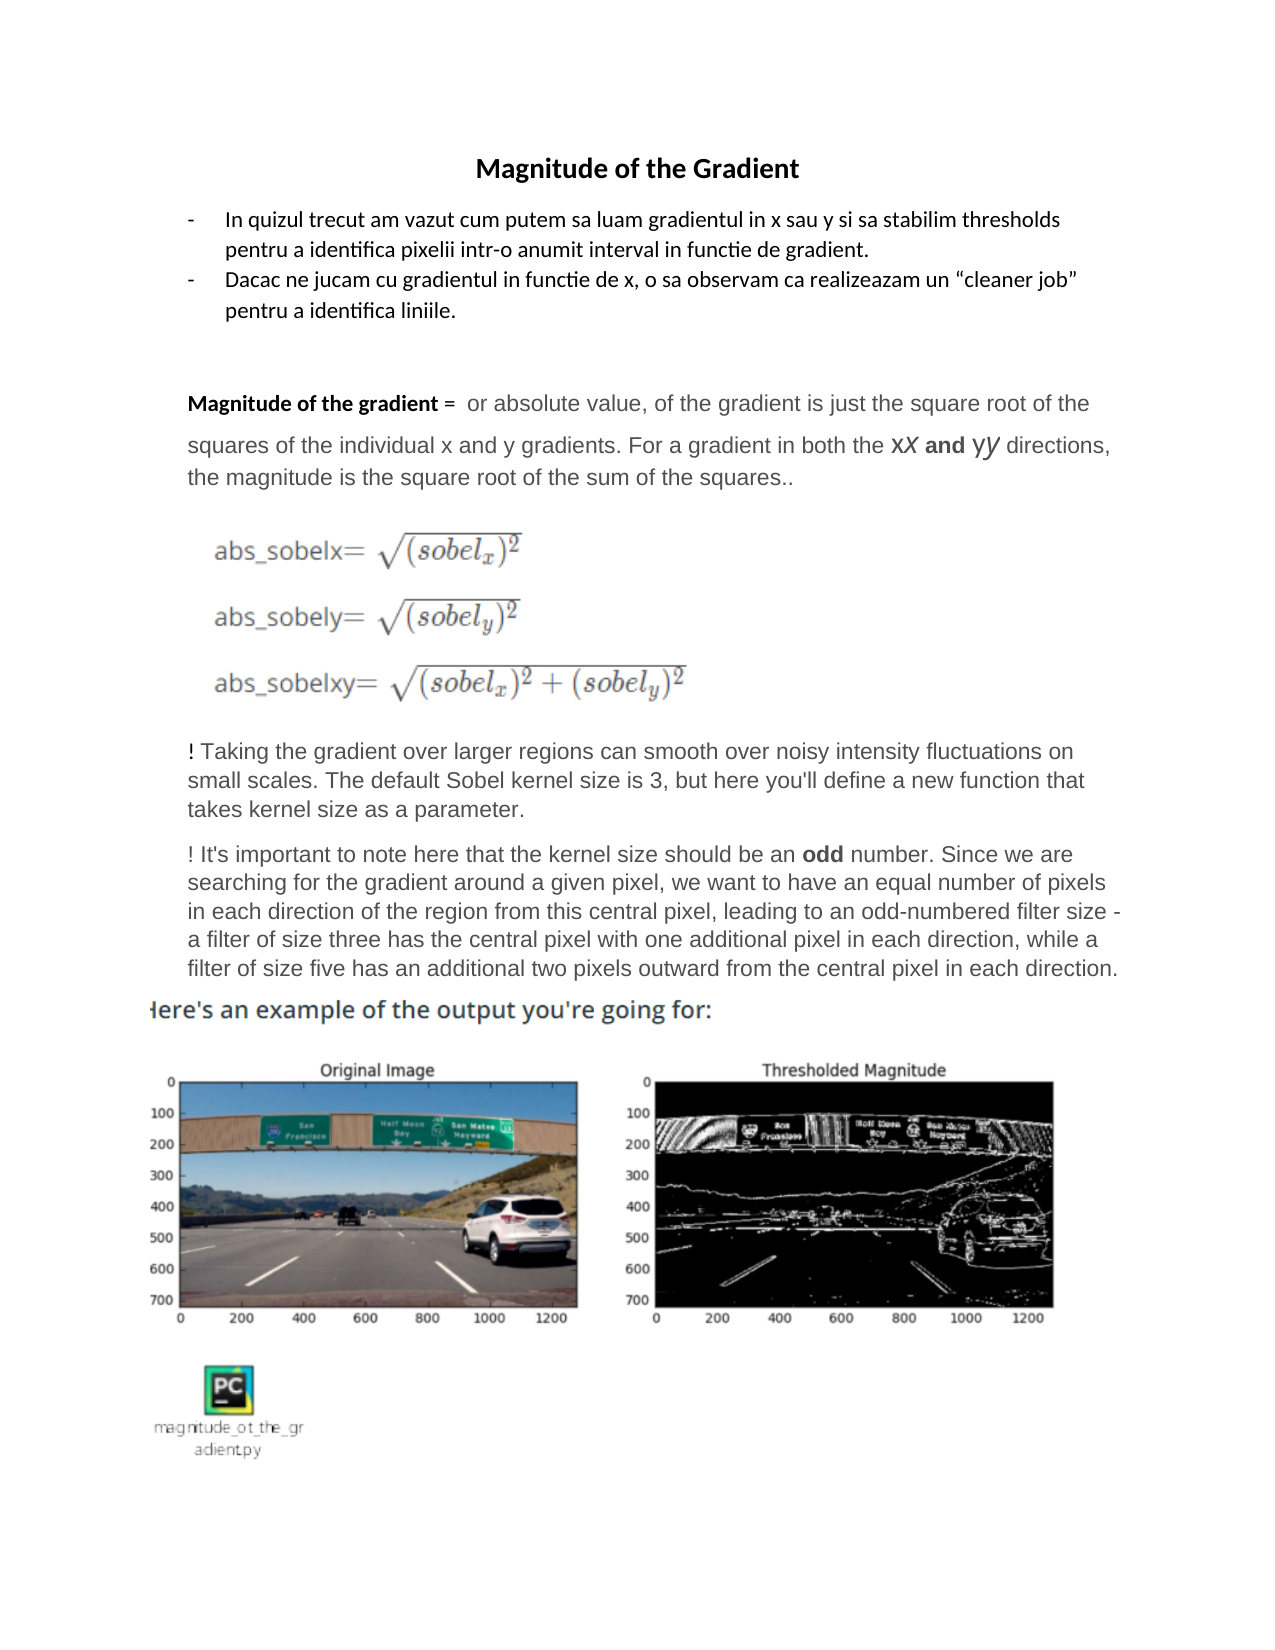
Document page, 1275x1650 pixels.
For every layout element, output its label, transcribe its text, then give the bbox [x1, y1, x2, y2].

picture [150, 999, 1125, 1345]
text Magnitude of the gradient = or absolute value, of the gradient is just the square root of the squares of the individual x and y gradients. For a gradient in both the xx and yy directions, the magnitude is the square root of the sum of the squares.. [187, 389, 1125, 490]
list Dacac ne jucam cu gradientul in functie de x, o sa observam ca realizeazam un “cleaner job” pentru a identifica liniile. [187, 266, 1125, 324]
text ! Taking the gradient over larger regions can smooth over noisy intensity fluctuations on small scales. The default Sobel kernel size is 3, but here you'll define a new function that takes kernel size as a parameter. [187, 737, 1125, 822]
text Magnitude of the Gradient [150, 150, 1125, 186]
picture [187, 509, 700, 719]
list In quizul trecut am vazut cum putem sa luam gradientul in x sau y si sa stabilim thresholds pentru a identifica pixelii intr-o anumit interval in functie de gradient. [187, 205, 1125, 263]
text ! It's important to note here that the kernel size should be an odd number. Since we are searching for the gradient around a given pixel, we want to have an equal number of pixels in each direction of the region from this central pixel, leading to an odd-numbered filter size - a filter of size three has the central pixel with one additional pixel in each direction, while a filter of size five has an additional two pixels outward from the central pixel in each direction. [187, 841, 1125, 981]
